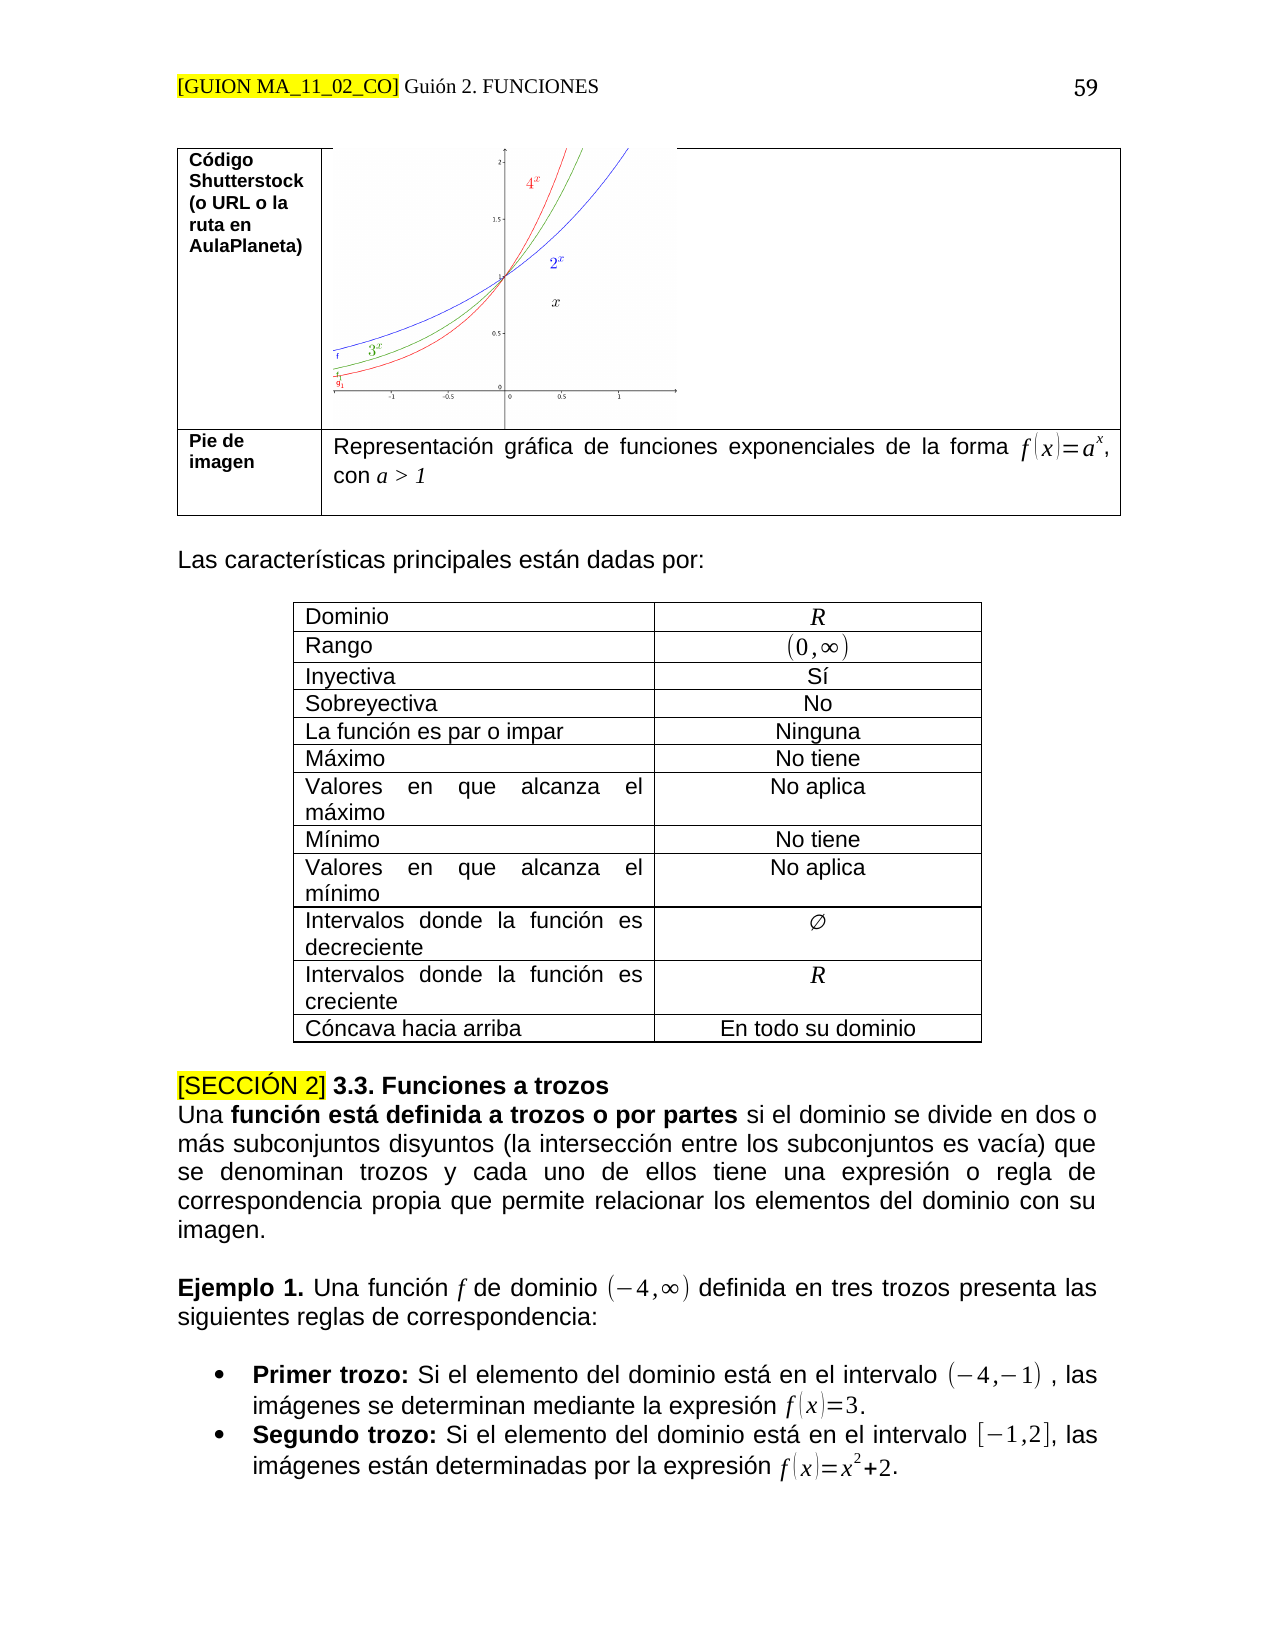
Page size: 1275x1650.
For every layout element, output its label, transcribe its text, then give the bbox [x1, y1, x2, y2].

table_cell No aplica [655, 854, 981, 906]
text Ejemplo 1. Una función f de dominio definida en tres trozos presenta las siguientes reglas de correspondencia: [177, 1272, 1098, 1331]
table_cell Máximo [294, 745, 654, 772]
table_cell [655, 908, 981, 960]
table_cell Cóncava hacia arriba [294, 1015, 654, 1041]
table_cell Valores en que alcanza el mínimo [294, 854, 654, 906]
table_cell Rango [294, 632, 654, 662]
table_cell [322, 149, 333, 428]
table_header Dominio [294, 603, 654, 631]
table_cell Pie de imagen [178, 430, 321, 515]
table_cell Intervalos donde la función es decreciente [294, 908, 654, 960]
list Segundo trozo: Si el elemento del dominio está en el intervalo , las imágenes están determinadas por la expresión . [215, 1421, 1098, 1482]
table_cell [655, 961, 981, 1014]
table_cell No [655, 690, 981, 717]
list Primer trozo: Si el elemento del dominio está en el intervalo , las imágenes se determinan mediante la expresión . [215, 1360, 1098, 1421]
table_cell [677, 149, 1120, 428]
table_cell Intervalos donde la función es creciente [294, 961, 654, 1014]
table_cell No aplica [655, 773, 981, 825]
table_cell Mínimo [294, 826, 654, 853]
table_cell Sobreyectiva [294, 690, 654, 717]
table_cell Inyectiva [294, 663, 654, 689]
table_cell Valores en que alcanza el máximo [294, 773, 654, 825]
text Una función está definida a trozos o por partes si el dominio se divide en dos o más subconjuntos disyuntos (la intersección entre los subconjuntos es vacía) que se denominan trozos y cada uno de ellos tiene una expresión o regla de correspondencia propia que permite relacionar los elementos del dominio con su imagen. [177, 1100, 1098, 1244]
table_cell Representación gráfica de funciones exponenciales de la forma , con a > 1 [322, 430, 1120, 515]
table_cell Sí [655, 663, 981, 689]
table_cell En todo su dominio [655, 1015, 981, 1041]
table_cell Ninguna [655, 718, 981, 744]
table_cell No tiene [655, 826, 981, 853]
table_cell La función es par o impar [294, 718, 654, 744]
table_cell [655, 632, 981, 662]
picture [333, 148, 677, 429]
text Las características principales están dadas por: [177, 545, 1098, 573]
table_cell No tiene [655, 745, 981, 772]
table_cell Código Shutterstock (o URL o la ruta en AulaPlaneta) [178, 149, 321, 428]
table_header [655, 603, 981, 631]
text [SECCIÓN 2] 3.3. Funciones a trozos [326, 1071, 1098, 1100]
